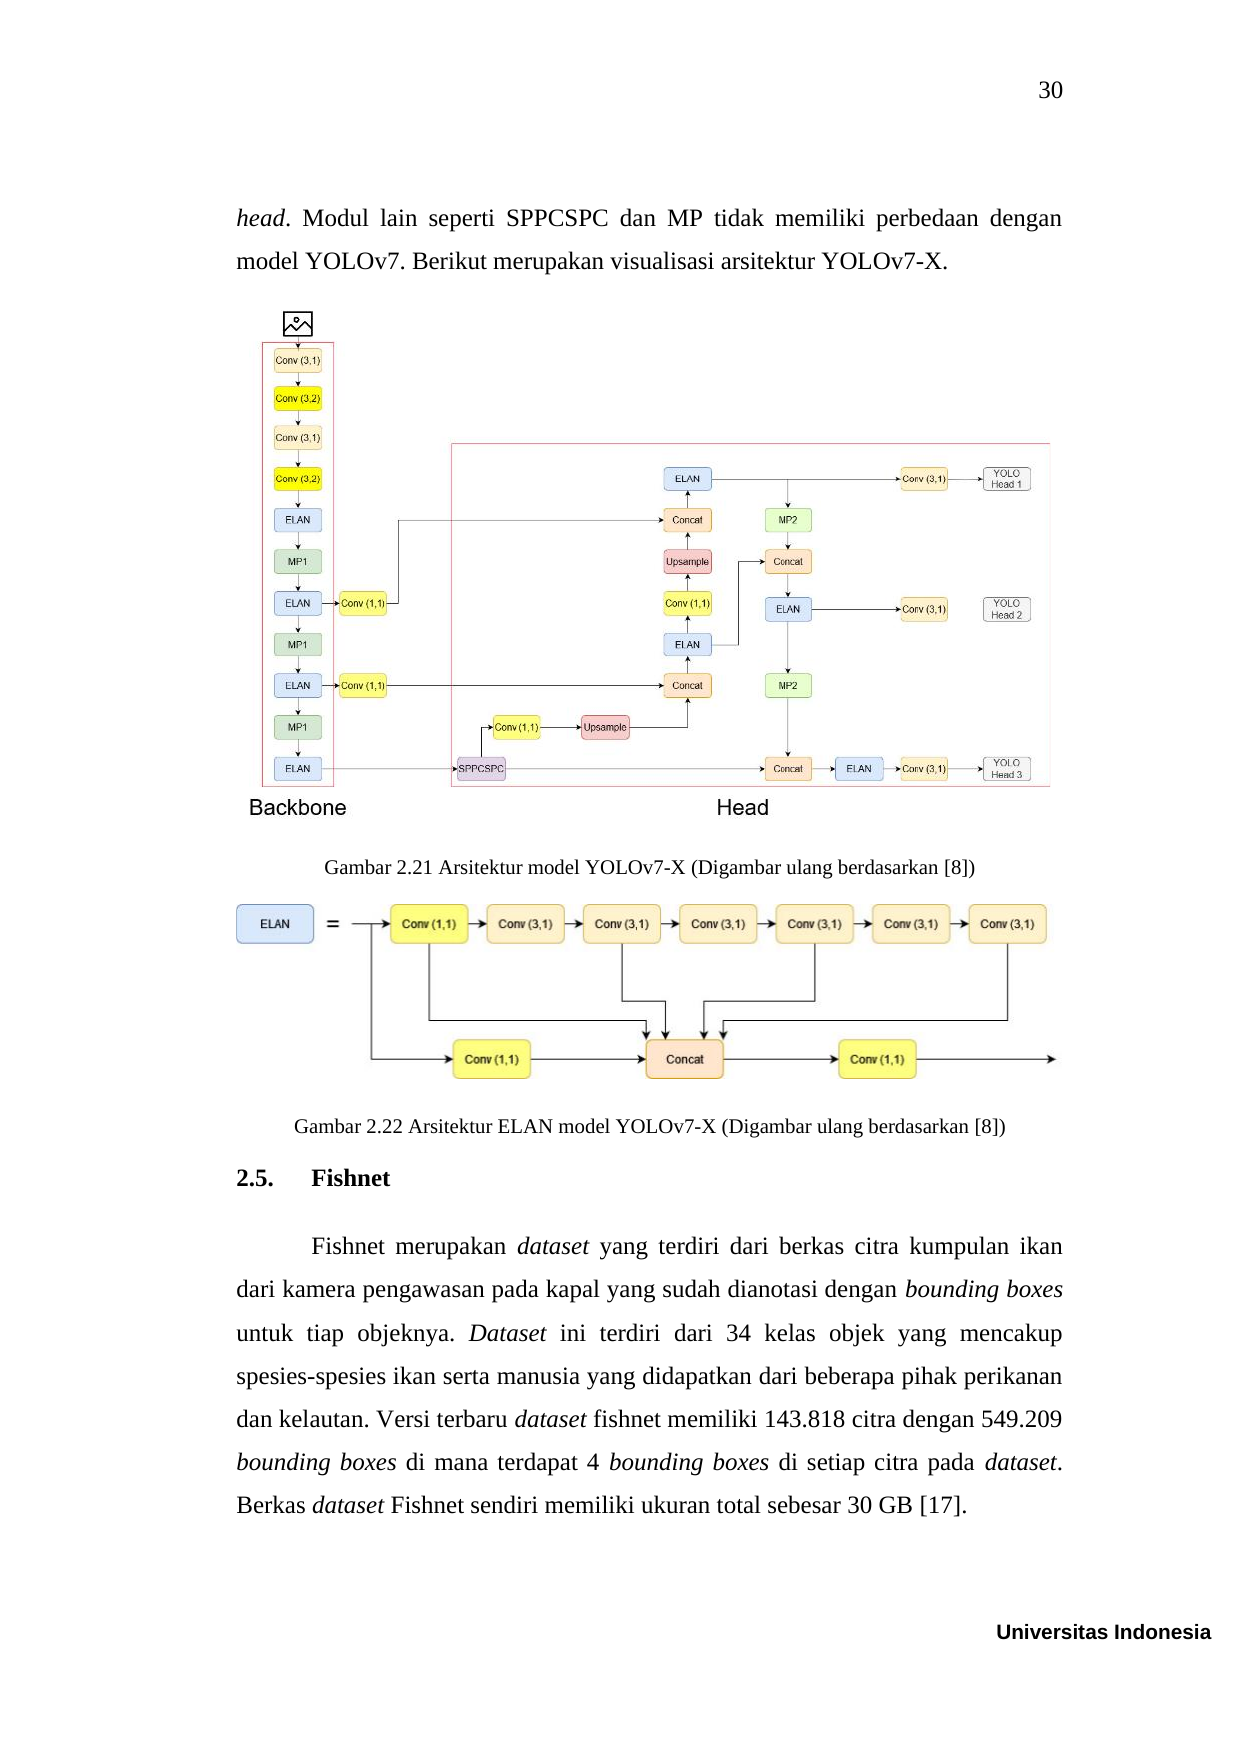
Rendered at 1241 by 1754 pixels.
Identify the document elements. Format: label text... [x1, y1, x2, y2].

text Gambar 2.22 Arsitektur ELAN model YOLOv7-X (Digambar ulang berdasarkan ) [236, 1114, 1063, 1138]
text Gambar 2.21 Arsitektur model YOLOv7-X (Digambar ulang berdasarkan ) [236, 855, 1063, 879]
text Fishnet merupakan dataset yang terdiri dari berkas citra kumpulan ikan dari kamera pengawasan pada kapal yang sudah dianotasi dengan bounding boxes untuk tiap objeknya. Dataset ini terdiri dari 34 kelas objek yang mencakup spesies-spesies ikan serta manusia yang didapatkan dari beberapa pihak perikanan dan kelautan. Versi terbaru dataset fishnet memiliki 143.818 citra dengan 549.209 bounding boxes di mana terdapat 4 bounding boxes di setiap citra pada dataset. Berkas dataset Fishnet sendiri memiliki ukuran total sebesar 30 GB . [236, 1231, 1063, 1519]
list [236, 203, 1063, 275]
picture [236, 904, 1064, 1079]
picture [249, 310, 1051, 820]
subtitle Fishnet [236, 1163, 1063, 1192]
